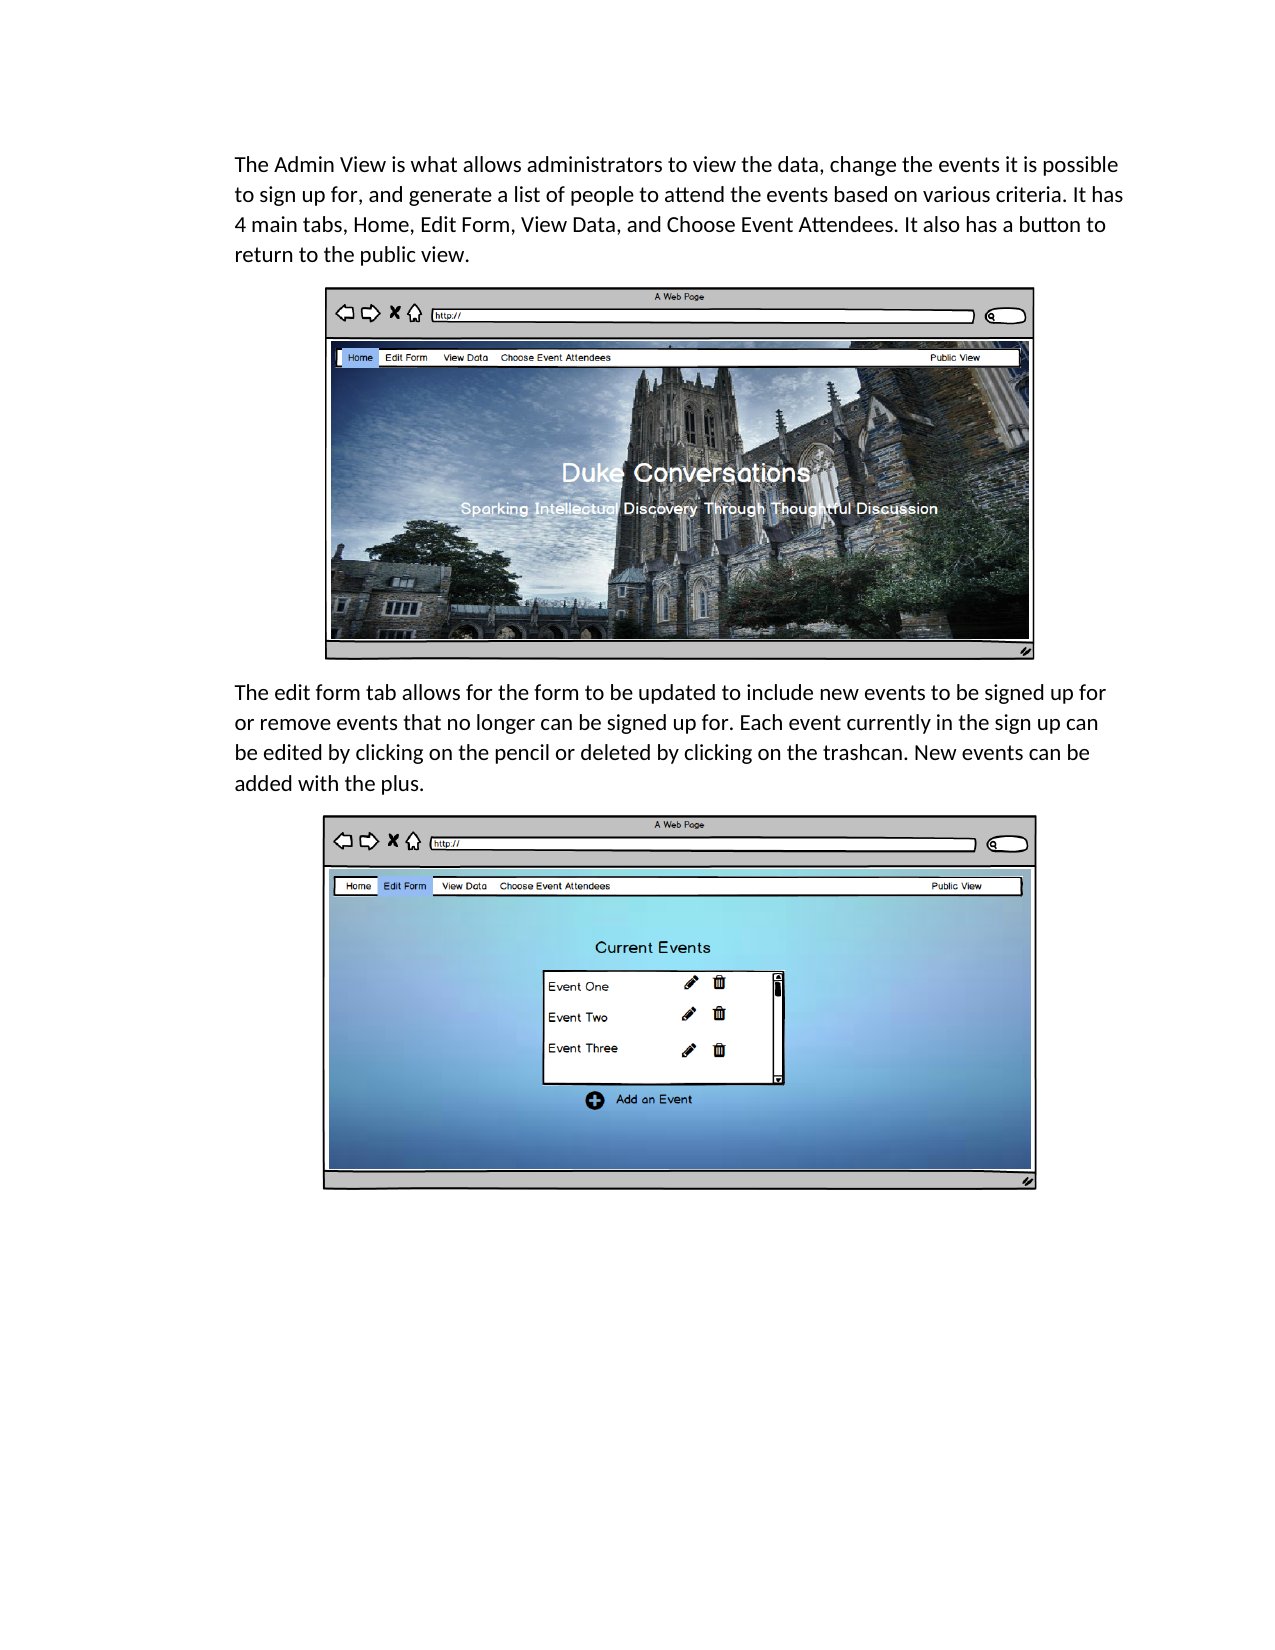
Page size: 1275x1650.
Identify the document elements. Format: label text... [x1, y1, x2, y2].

text The Admin View is what allows administrators to view the data, change the events it is possible to sign up for, and generate a list of people to attend the events based on various criteria. It has 4 main tabs, Home, Edit Form, View Data, and Choose Event Attendees. It also has a button to return to the public view. [234, 150, 1125, 269]
picture [325, 287, 1035, 660]
picture [322, 815, 1037, 1190]
text The edit form tab allows for the form to be updated to include new events to be signed up for or remove events that no longer can be signed up for. Each event currently in the sign up can be edited by clicking on the pencil or deleted by clicking on the trashcan. New events can be added with the plus. [234, 678, 1125, 797]
